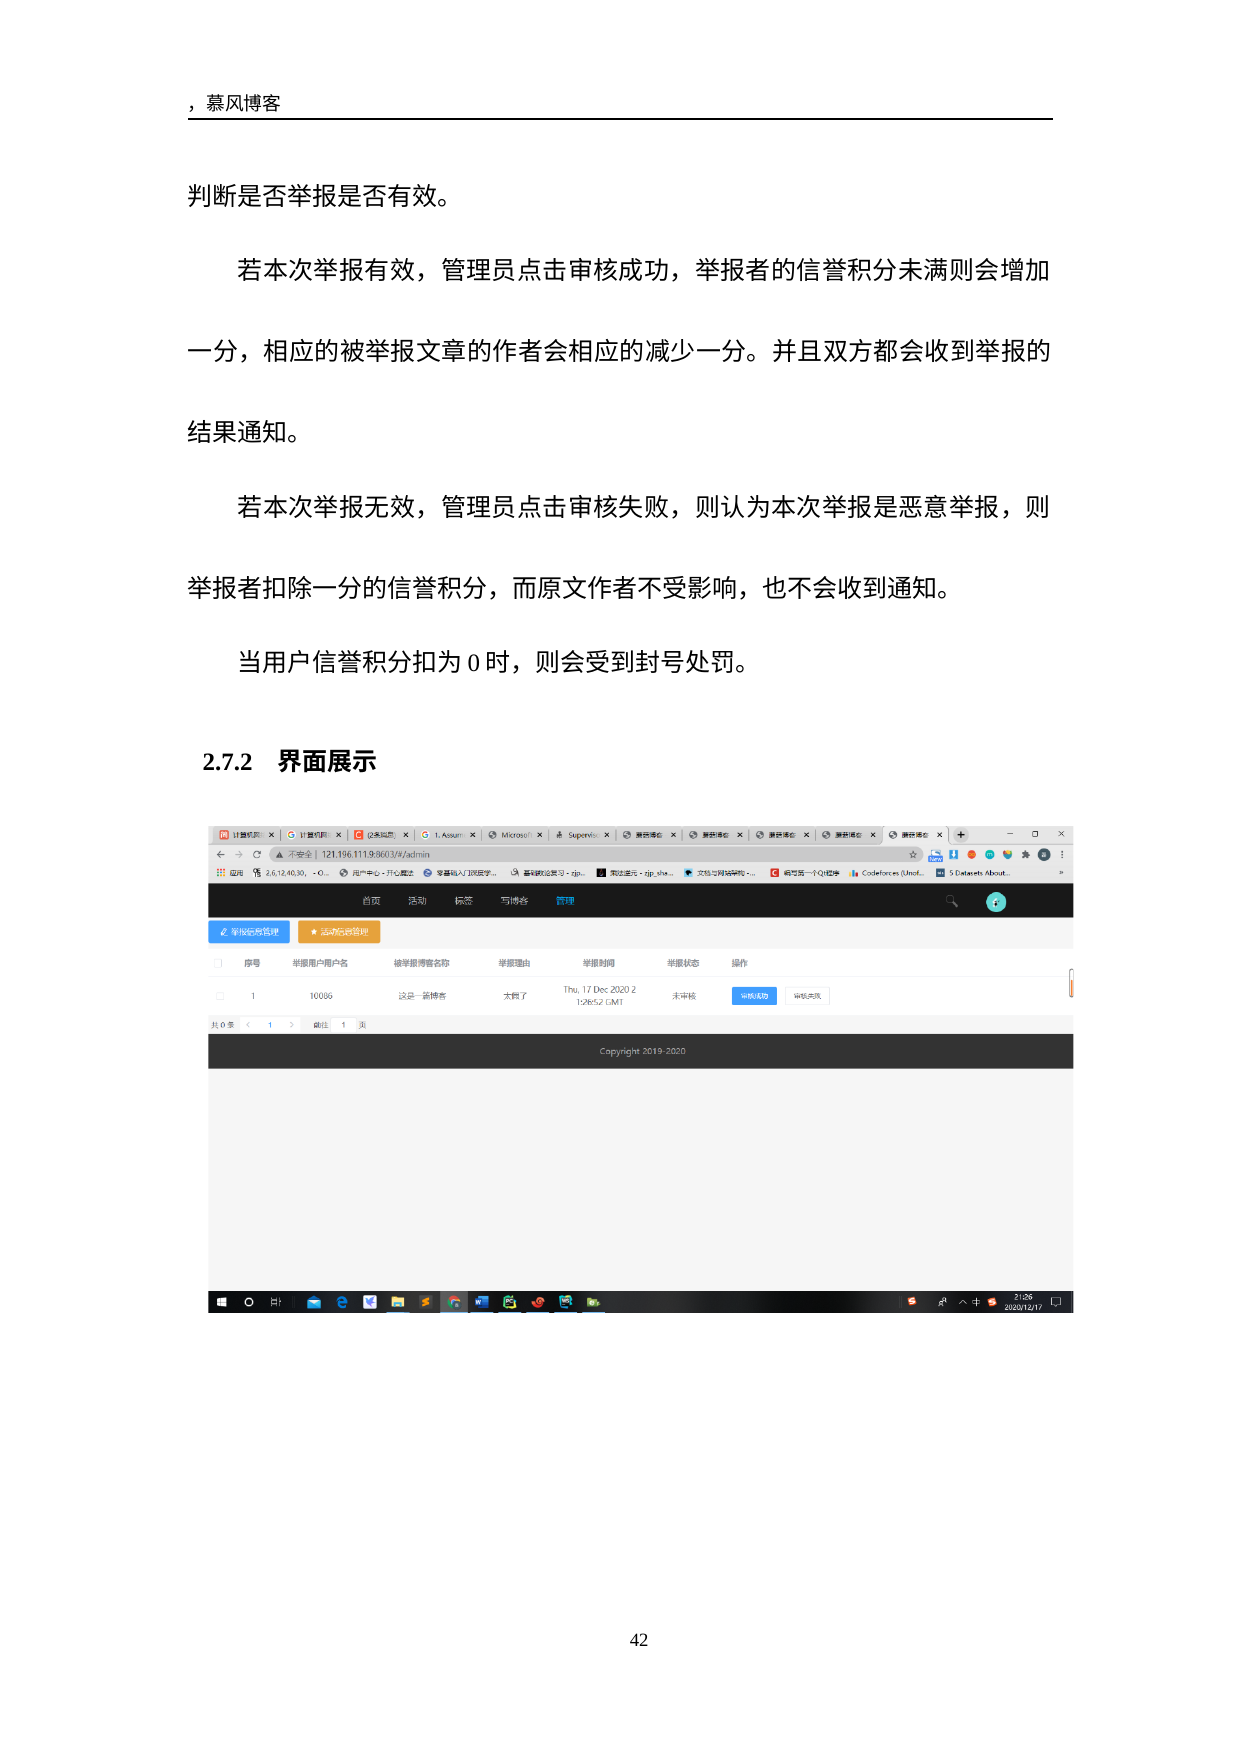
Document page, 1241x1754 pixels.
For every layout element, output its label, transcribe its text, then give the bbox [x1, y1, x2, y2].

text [187, 162, 1053, 227]
picture [208, 826, 1074, 1313]
text 若本次举报有效，管理员点击审核成功，举报者的信誉积分未满则会增加一分，相应的被举报文章的作者会相应的减少一分。并且双方都会收到举报的结果通知。 [187, 236, 1053, 463]
text 若本次举报无效，管理员点击审核失败，则认为本次举报是恶意举报，则举报者扣除一分的信誉积分，而原文作者不受影响，也不会收到通知。 [187, 473, 1053, 619]
subtitle 界面展示 [202, 727, 1053, 792]
text 当用户信誉积分扣为0时，则会受到封号处罚。 [187, 628, 1053, 693]
